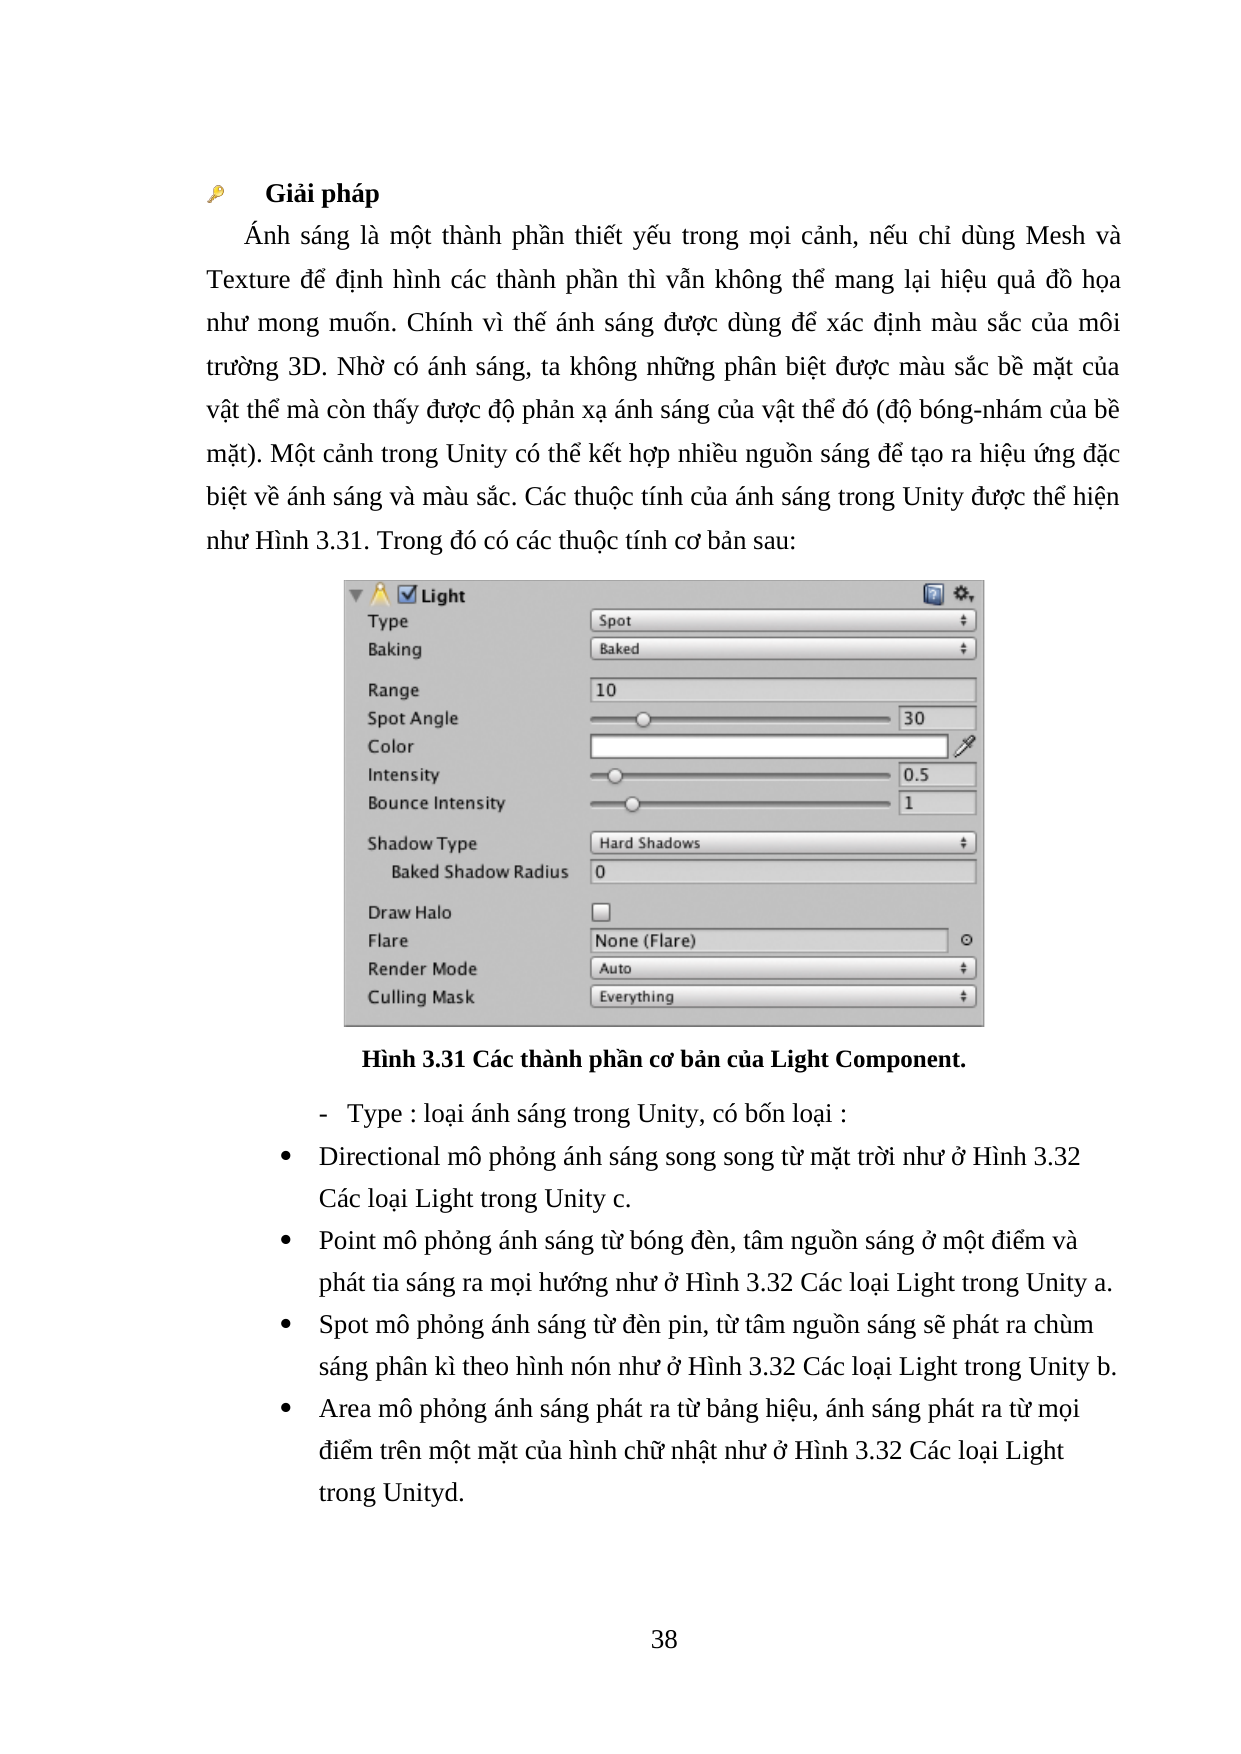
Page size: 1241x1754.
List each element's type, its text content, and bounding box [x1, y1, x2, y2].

picture [343, 580, 985, 1027]
text Directional mô phỏng ánh sáng song song từ mặt trời như ở Hình 3.7 Các loại Light trong Unity c. [281, 1140, 1122, 1213]
text Area mô phỏng ánh sáng phát ra từ bảng hiệu, ánh sáng phát ra từ mọi điểm trên một mặt của hình chữ nhật như ở Hình 3.7 Các loại Light trong Unityd. [281, 1392, 1122, 1508]
text Hình 3.6 Các thành phần cơ bản của Light Component. [206, 1044, 1122, 1073]
text Ánh sáng là một thành phần thiết yếu trong mọi cảnh, nếu chỉ dùng Mesh và Texture để định hình các thành phần thì vẫn không thể mang lại hiệu quả đồ họa như mong muốn. Chính vì thế ánh sáng được dùng để xác định màu sắc của môi trường 3D. Nhờ có ánh sáng, ta không những phân biệt được màu sắc bề mặt của vật thể mà còn thấy được độ phản xạ ánh sáng của vật thể đó (độ bóng-nhám của bề mặt). Một cảnh trong Unity có thể kết hợp nhiều nguồn sáng để tạo ra hiệu ứng đặc biệt về ánh sáng và màu sắc. Các thuộc tính của ánh sáng trong Unity được thể hiện như Hình 3.6. Trong đó có các thuộc tính cơ bản sau: [206, 219, 1122, 555]
picture [207, 185, 224, 203]
text Spot mô phỏng ánh sáng từ đèn pin, từ tâm nguồn sáng sẽ phát ra chùm sáng phân kì theo hình nón như ở Hình 3.7 Các loại Light trong Unity b. [281, 1308, 1122, 1382]
text Type : loại ánh sáng trong Unity, có bốn loại : [281, 1097, 1122, 1128]
text Giải pháp [206, 177, 1122, 208]
text Point mô phỏng ánh sáng từ bóng đèn, tâm nguồn sáng ở một điểm và phát tia sáng ra mọi hướng như ở Hình 3.7 Các loại Light trong Unity a. [281, 1224, 1122, 1297]
